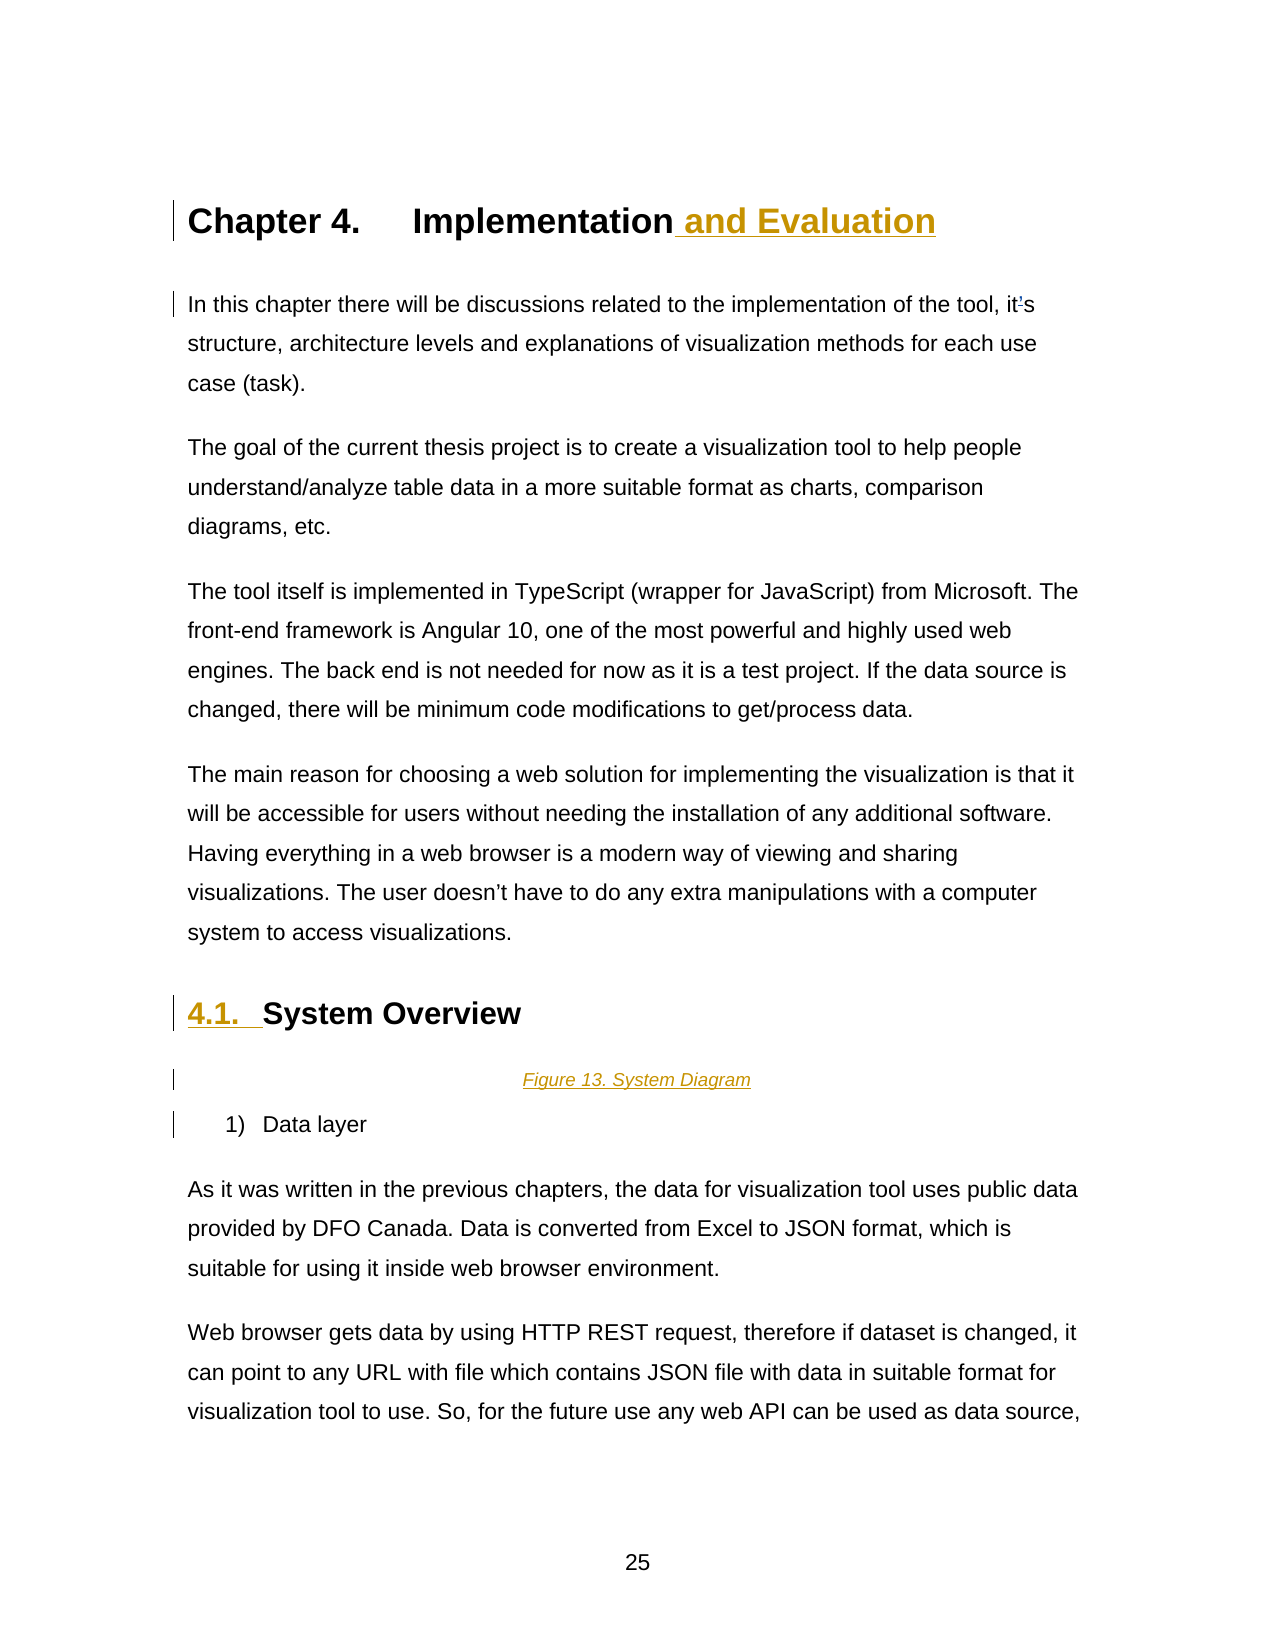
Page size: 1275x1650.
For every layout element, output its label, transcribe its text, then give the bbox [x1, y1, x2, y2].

text The tool itself is implemented in TypeScript (wrapper for JavaScript) from Microsoft. The front-end framework is Angular 10, one of the most powerful and highly used web engines. The back end is not needed for now as it is a test project. If the data source is changed, there will be minimum code modifications to get/process data. [187, 578, 1087, 722]
text The main reason for choosing a web solution for implementing the visualization is that it will be accessible for users without needing the installation of any additional software. Having everything in a web browser is a modern way of viewing and sharing visualizations. The user doesn’t have to do any extra manipulations with a computer system to access visualizations. [187, 761, 1087, 945]
subtitle System Overview [187, 995, 1087, 1031]
subtitle Implementation [187, 200, 1087, 241]
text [187, 1319, 1087, 1424]
list Data layer [225, 1111, 1087, 1138]
text In this chapter there will be discussions related to the implementation of the tool, its structure, architecture levels and explanations of visualization methods for each use case (task). [187, 291, 1087, 396]
text The goal of the current thesis project is to create a visualization tool to help people understand/analyze table data in a more suitable format as charts, comparison diagrams, etc. [187, 434, 1087, 539]
text As it was written in the previous chapters, the data for visualization tool uses public data provided by DFO Canada. Data is converted from Excel to JSON format, which is suitable for using it inside web browser environment. [187, 1176, 1087, 1281]
